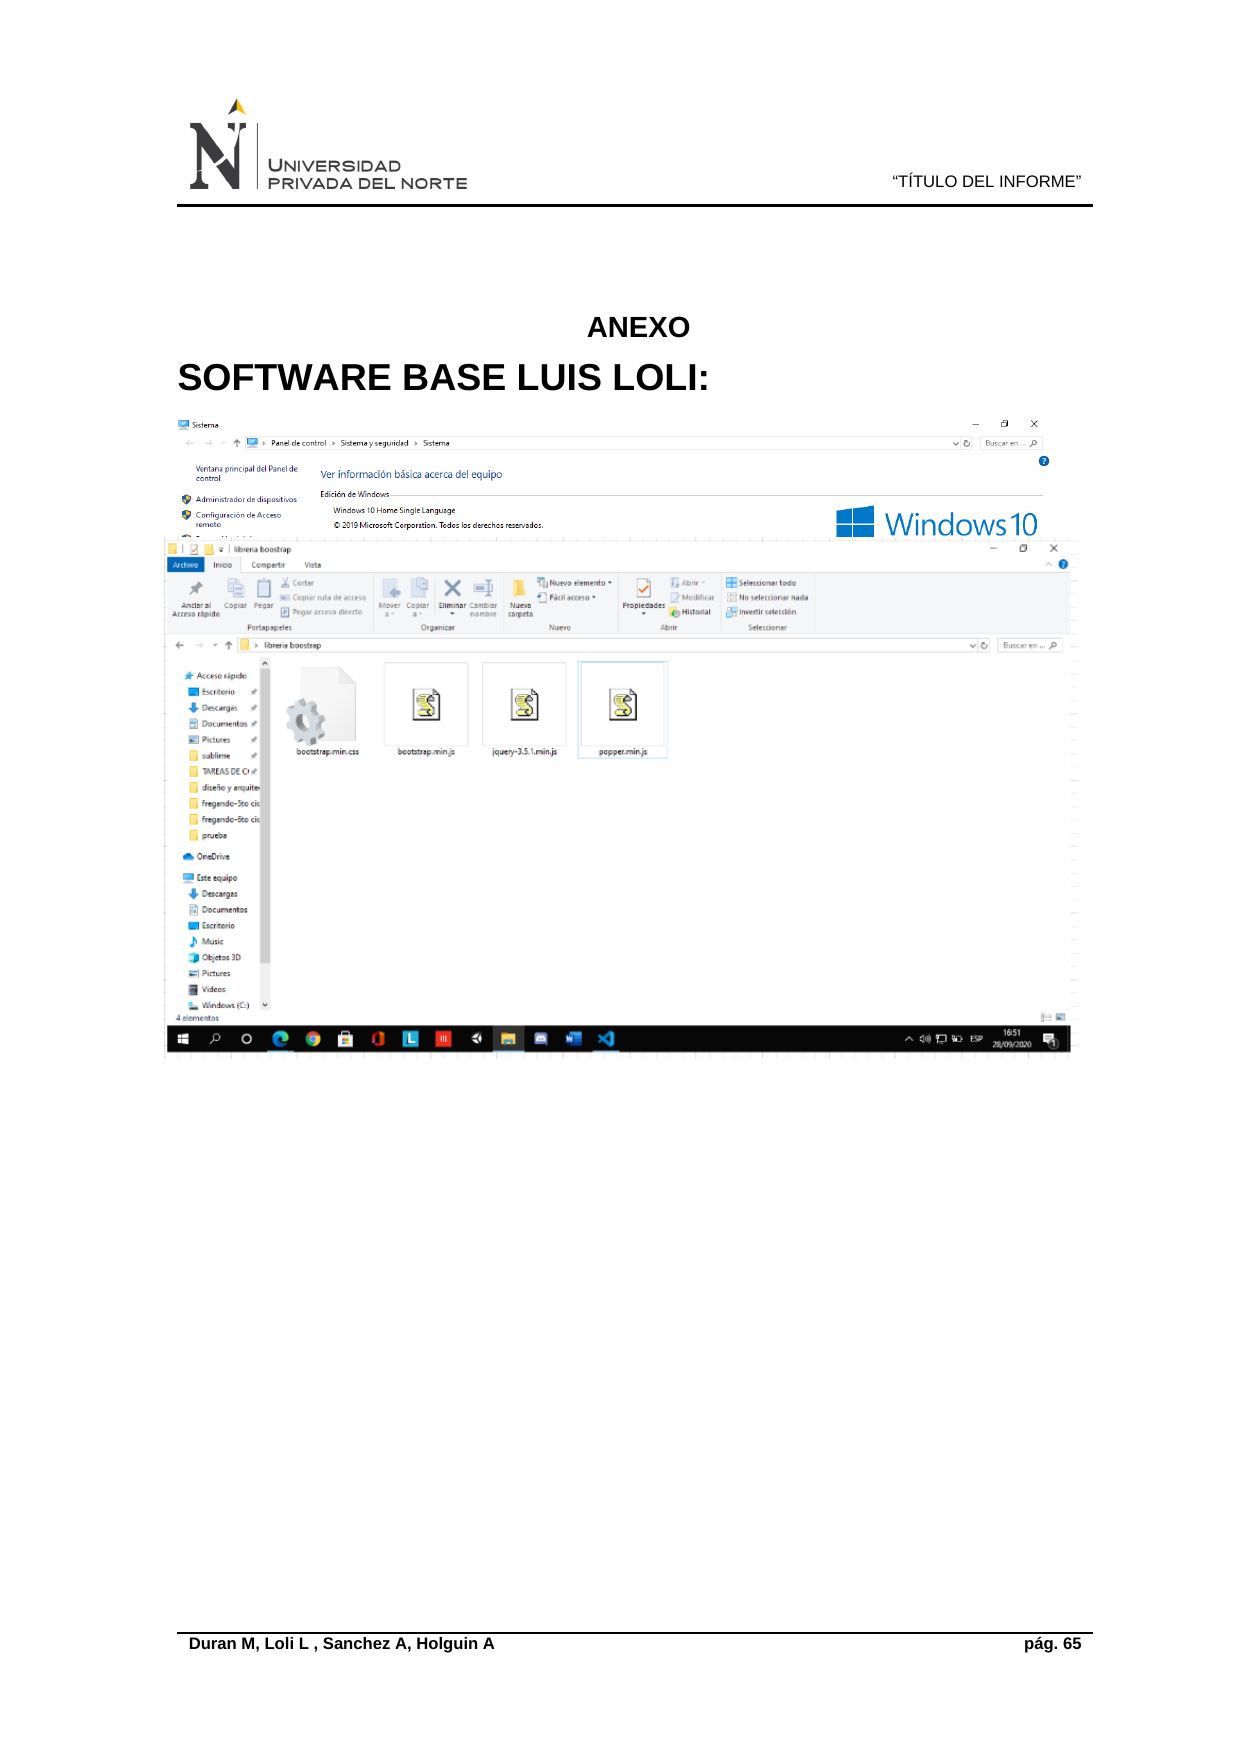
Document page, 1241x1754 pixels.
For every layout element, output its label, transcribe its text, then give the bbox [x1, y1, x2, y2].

picture [162, 417, 1078, 1059]
picture [188, 95, 469, 191]
subtitle ANEXO [327, 309, 1092, 343]
text SOFTWARE BASE LUIS LOLI: [177, 356, 1092, 399]
